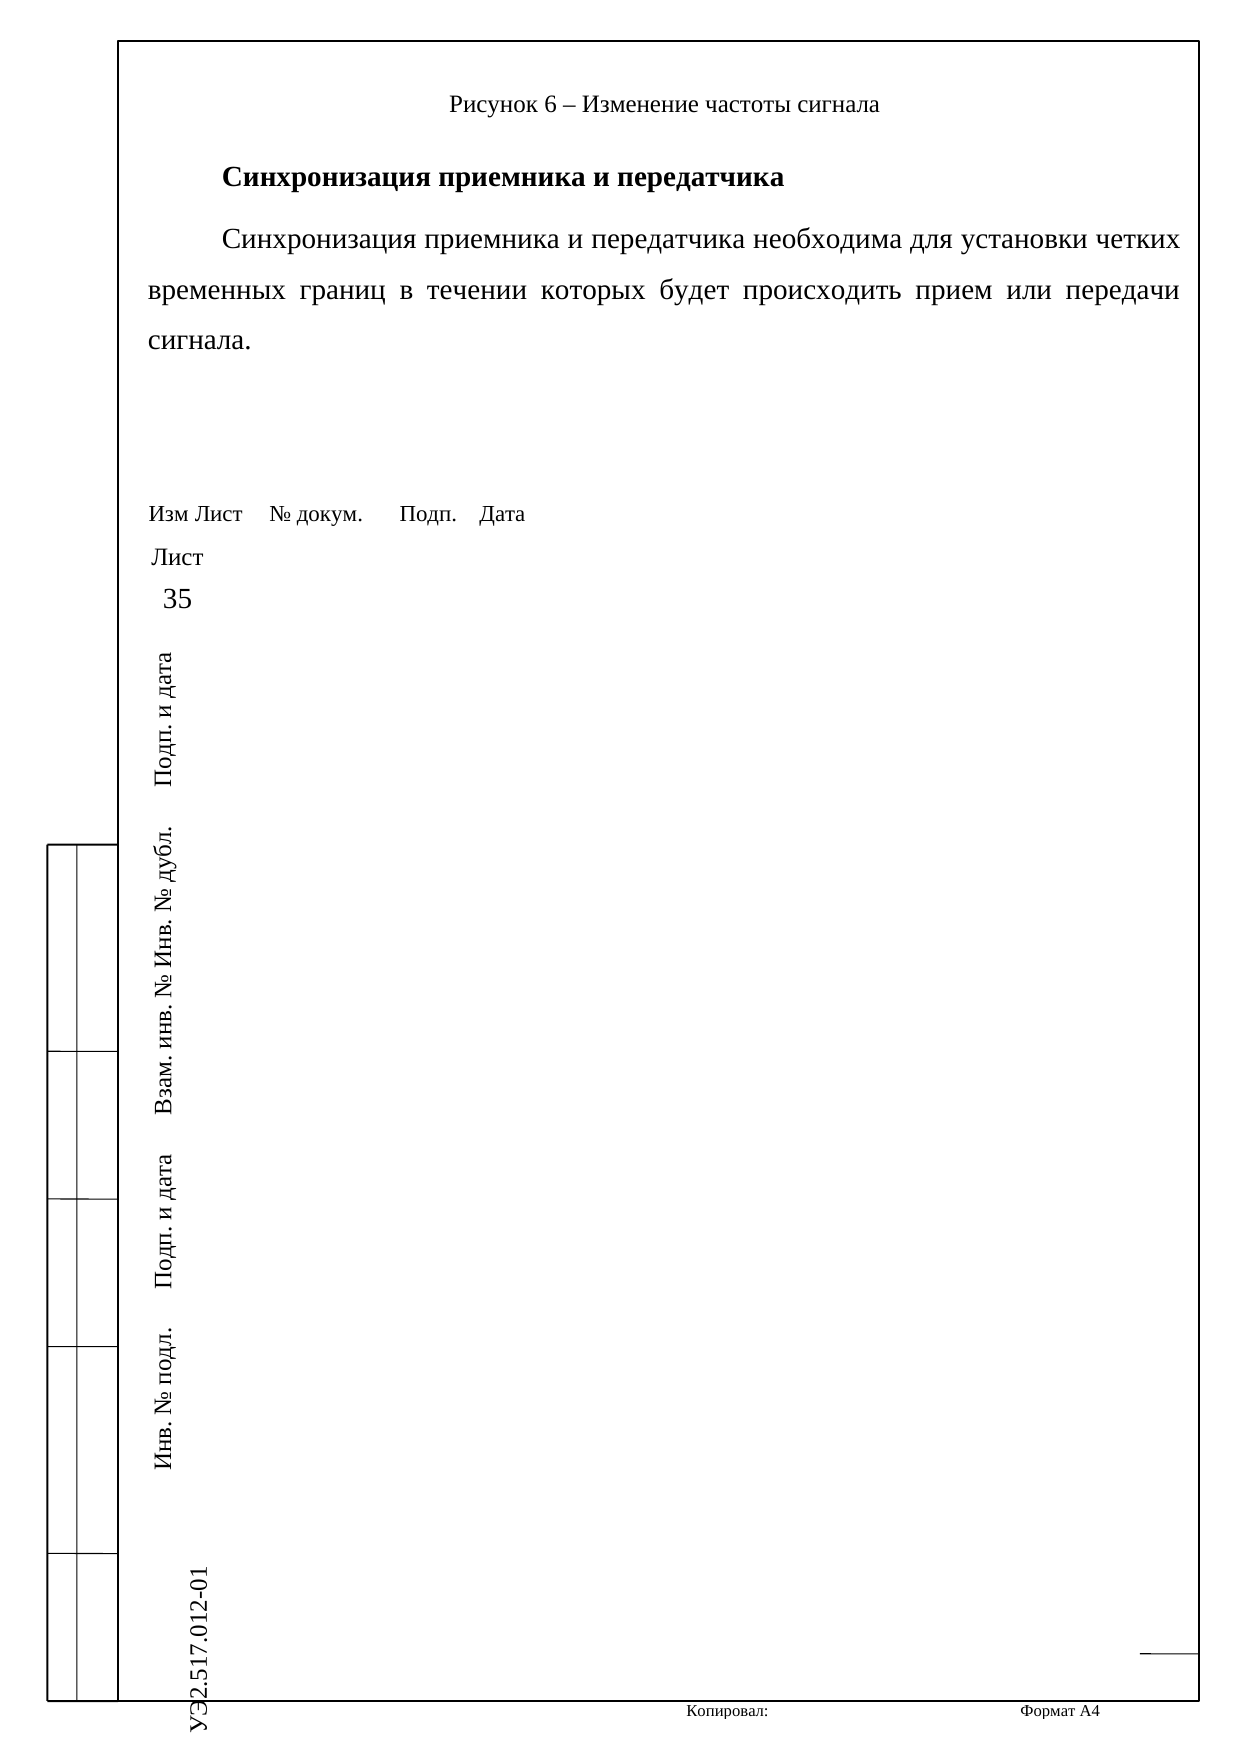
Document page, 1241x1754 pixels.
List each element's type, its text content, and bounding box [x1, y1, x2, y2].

text Рисунок 6 – Изменение частоты сигнала [148, 89, 1181, 117]
text Синхронизация приемника и передатчика [148, 159, 1181, 192]
text Синхронизация приемника и передатчика необходима для установки четких временных границ в течении которых будет происходить прием или передачи сигнала. [148, 221, 1181, 356]
